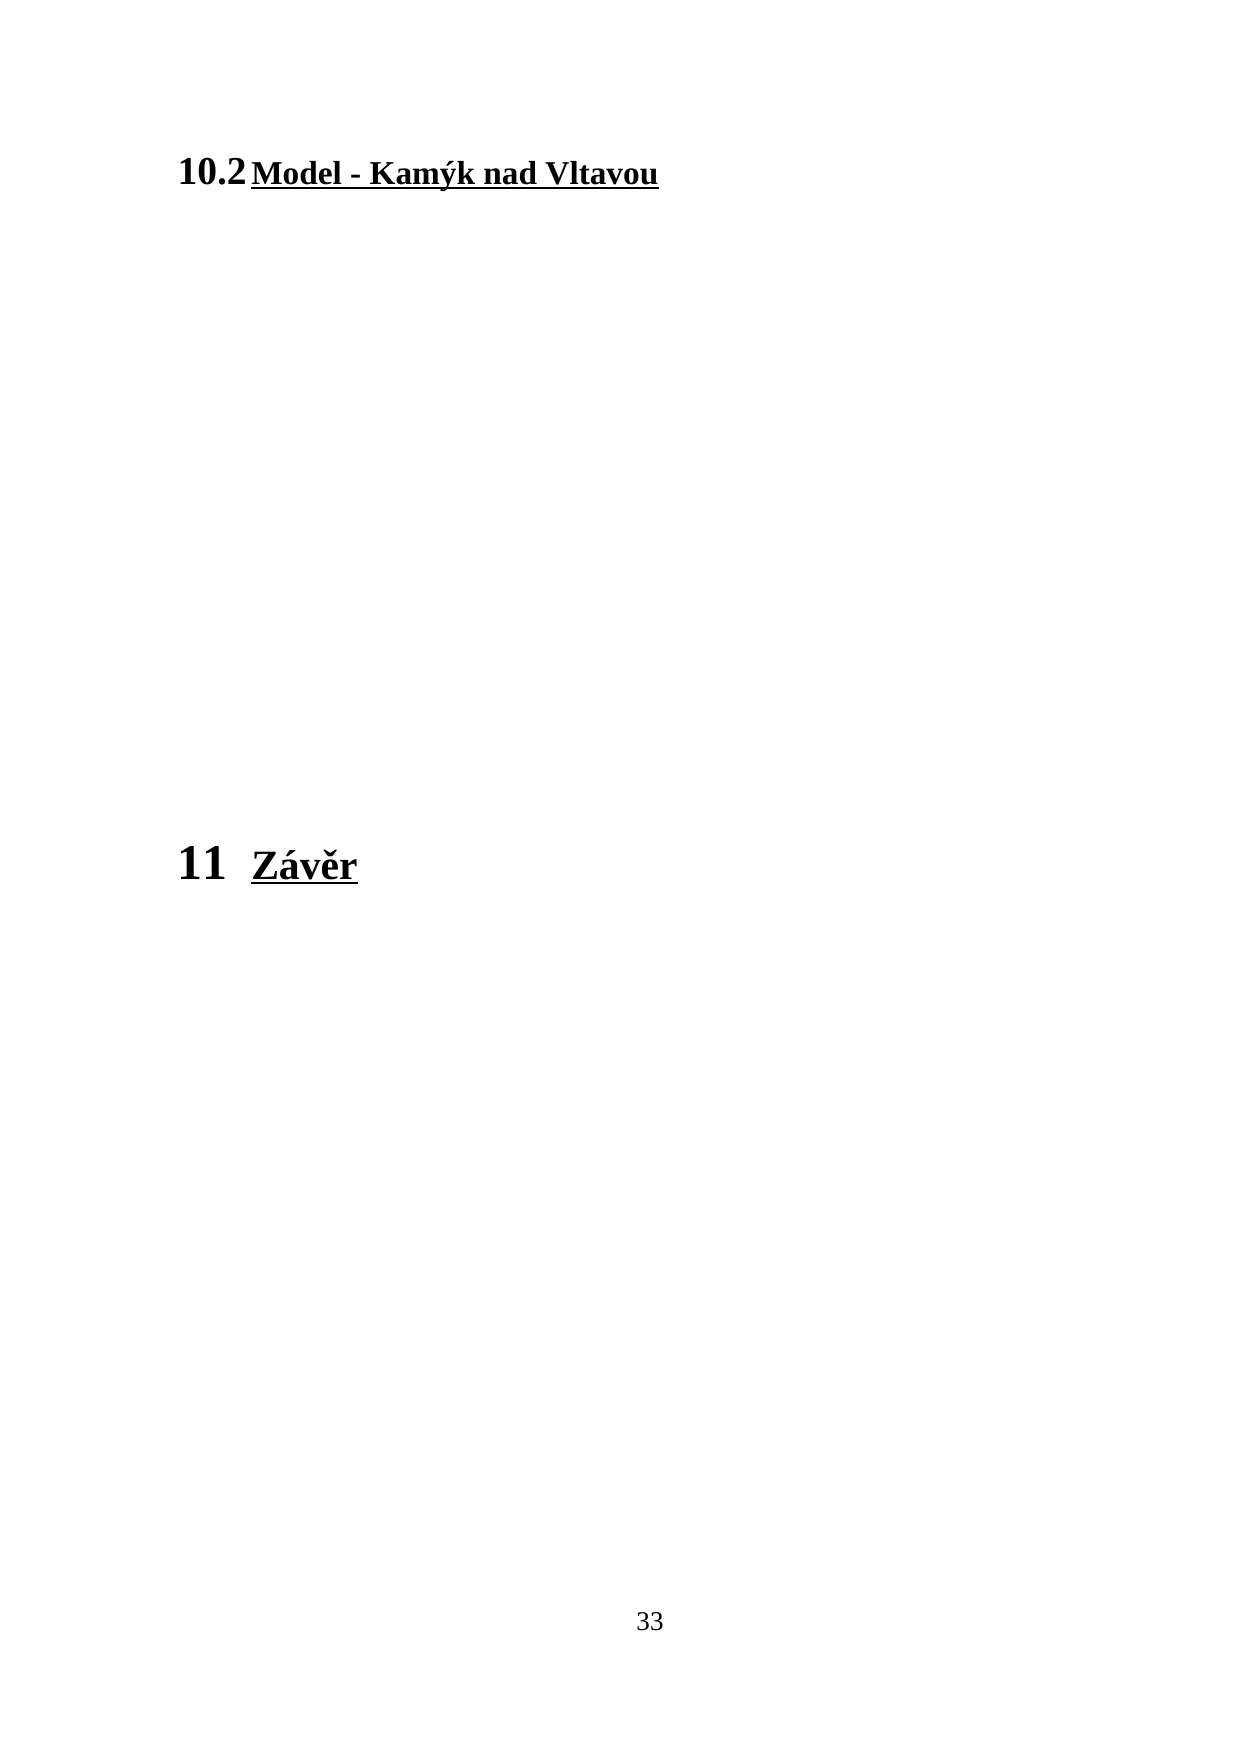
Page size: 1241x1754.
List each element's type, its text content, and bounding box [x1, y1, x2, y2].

subtitle Závěr [177, 833, 1122, 890]
subtitle Model - Kamýk nad Vltavou [177, 148, 1122, 193]
